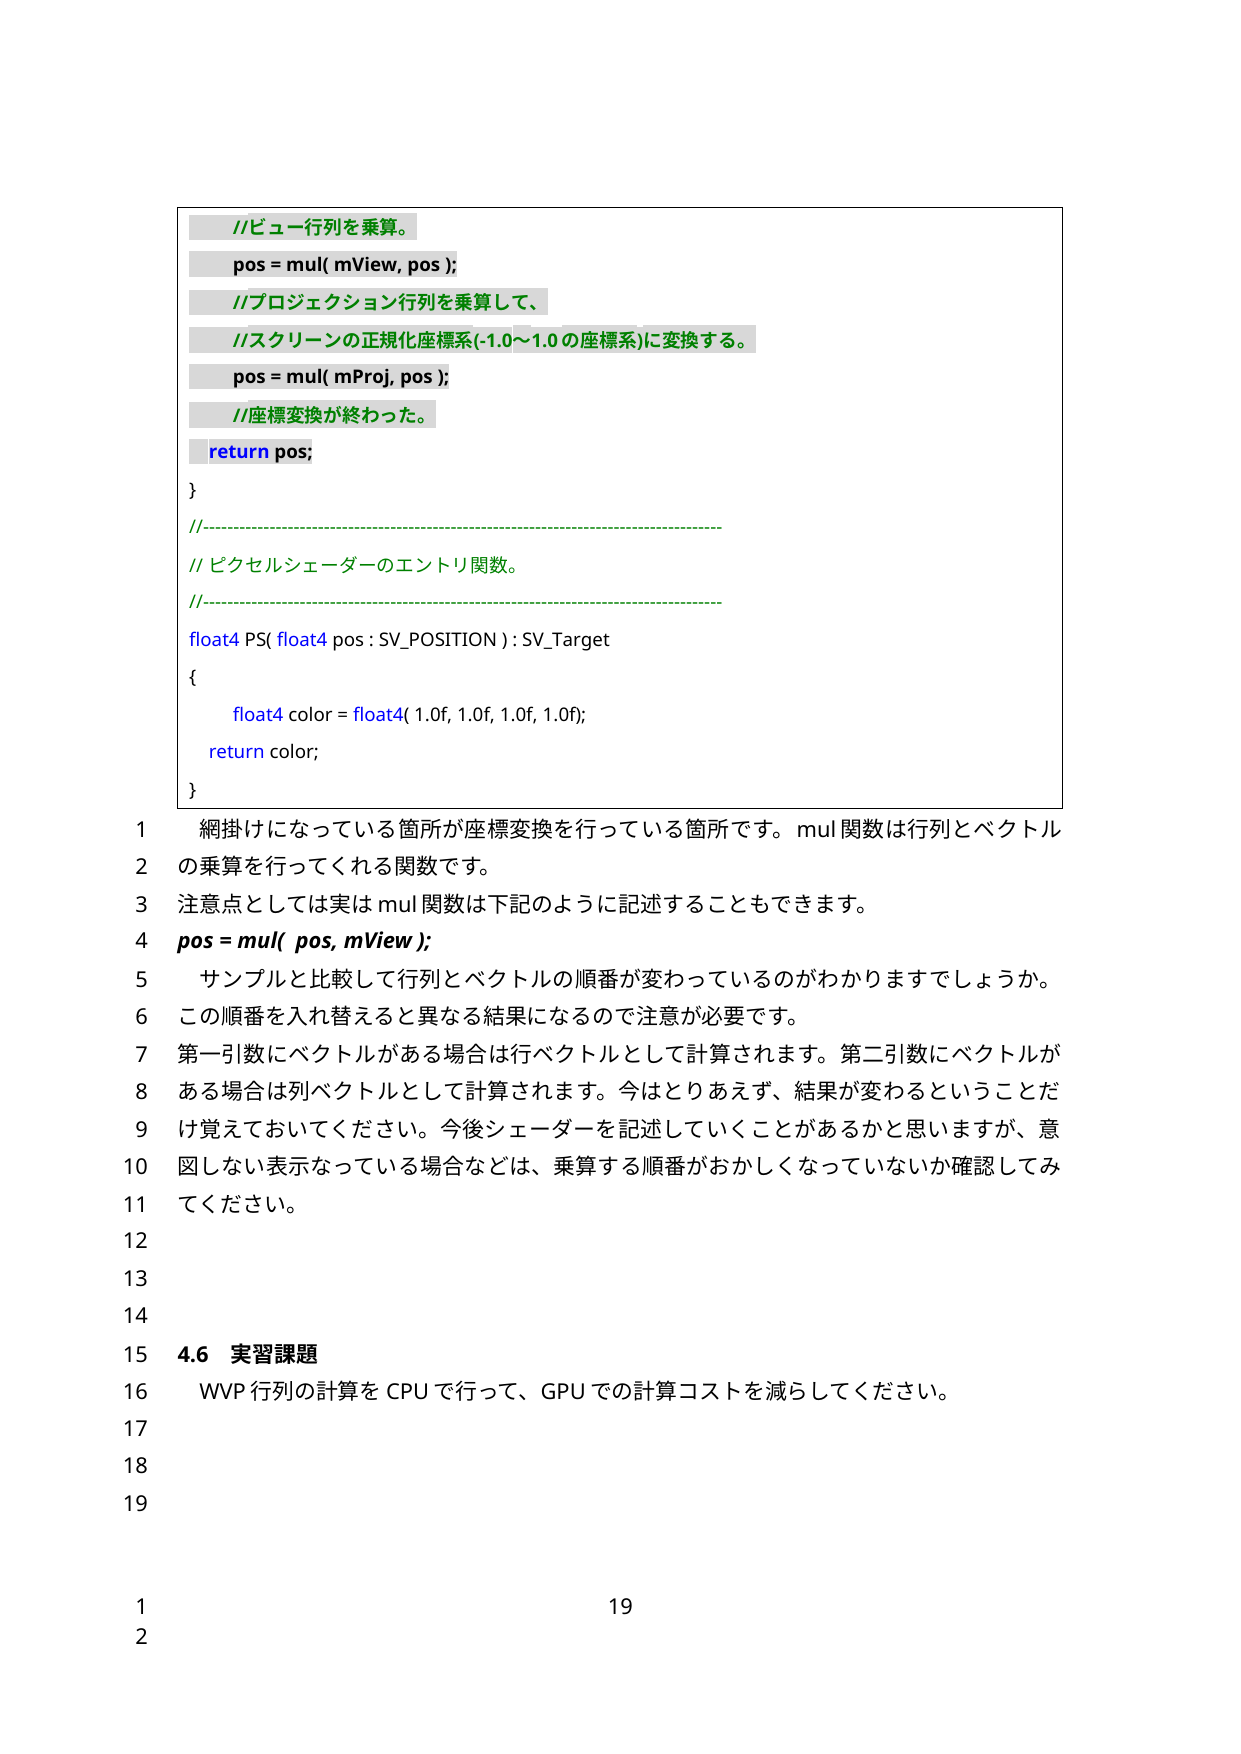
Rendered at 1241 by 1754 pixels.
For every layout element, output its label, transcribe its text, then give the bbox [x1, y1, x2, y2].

text 第一引数にベクトルがある場合は行ベクトルとして計算されます。第二引数にベクトルがある場合は列ベクトルとして計算されます。今はとりあえず、結果が変わるということだけ覚えておいてください。今後シェーダーを記述していくことがあるかと思いますが、意図しない表示なっている場合などは、乗算する順番がおかしくなっていないか確認してみてください。 [177, 1034, 1063, 1221]
subtitle 4.6 実習課題 [177, 1334, 1063, 1371]
text pos = mul( pos, mView ); [177, 921, 1063, 959]
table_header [178, 208, 1062, 808]
text 網掛けになっている箇所が座標変換を行っている箇所です。mul関数は行列とベクトルの乗算を行ってくれる関数です。 [177, 809, 1063, 884]
text WVP行列の計算をCPUで行って、GPUでの計算コストを減らしてください。 [177, 1371, 1063, 1409]
text サンプルと比較して行列とベクトルの順番が変わっているのがわかりますでしょうか。この順番を入れ替えると異なる結果になるので注意が必要です。 [177, 959, 1063, 1034]
text 注意点としては実はmul関数は下記のように記述することもできます。 [177, 884, 1063, 921]
